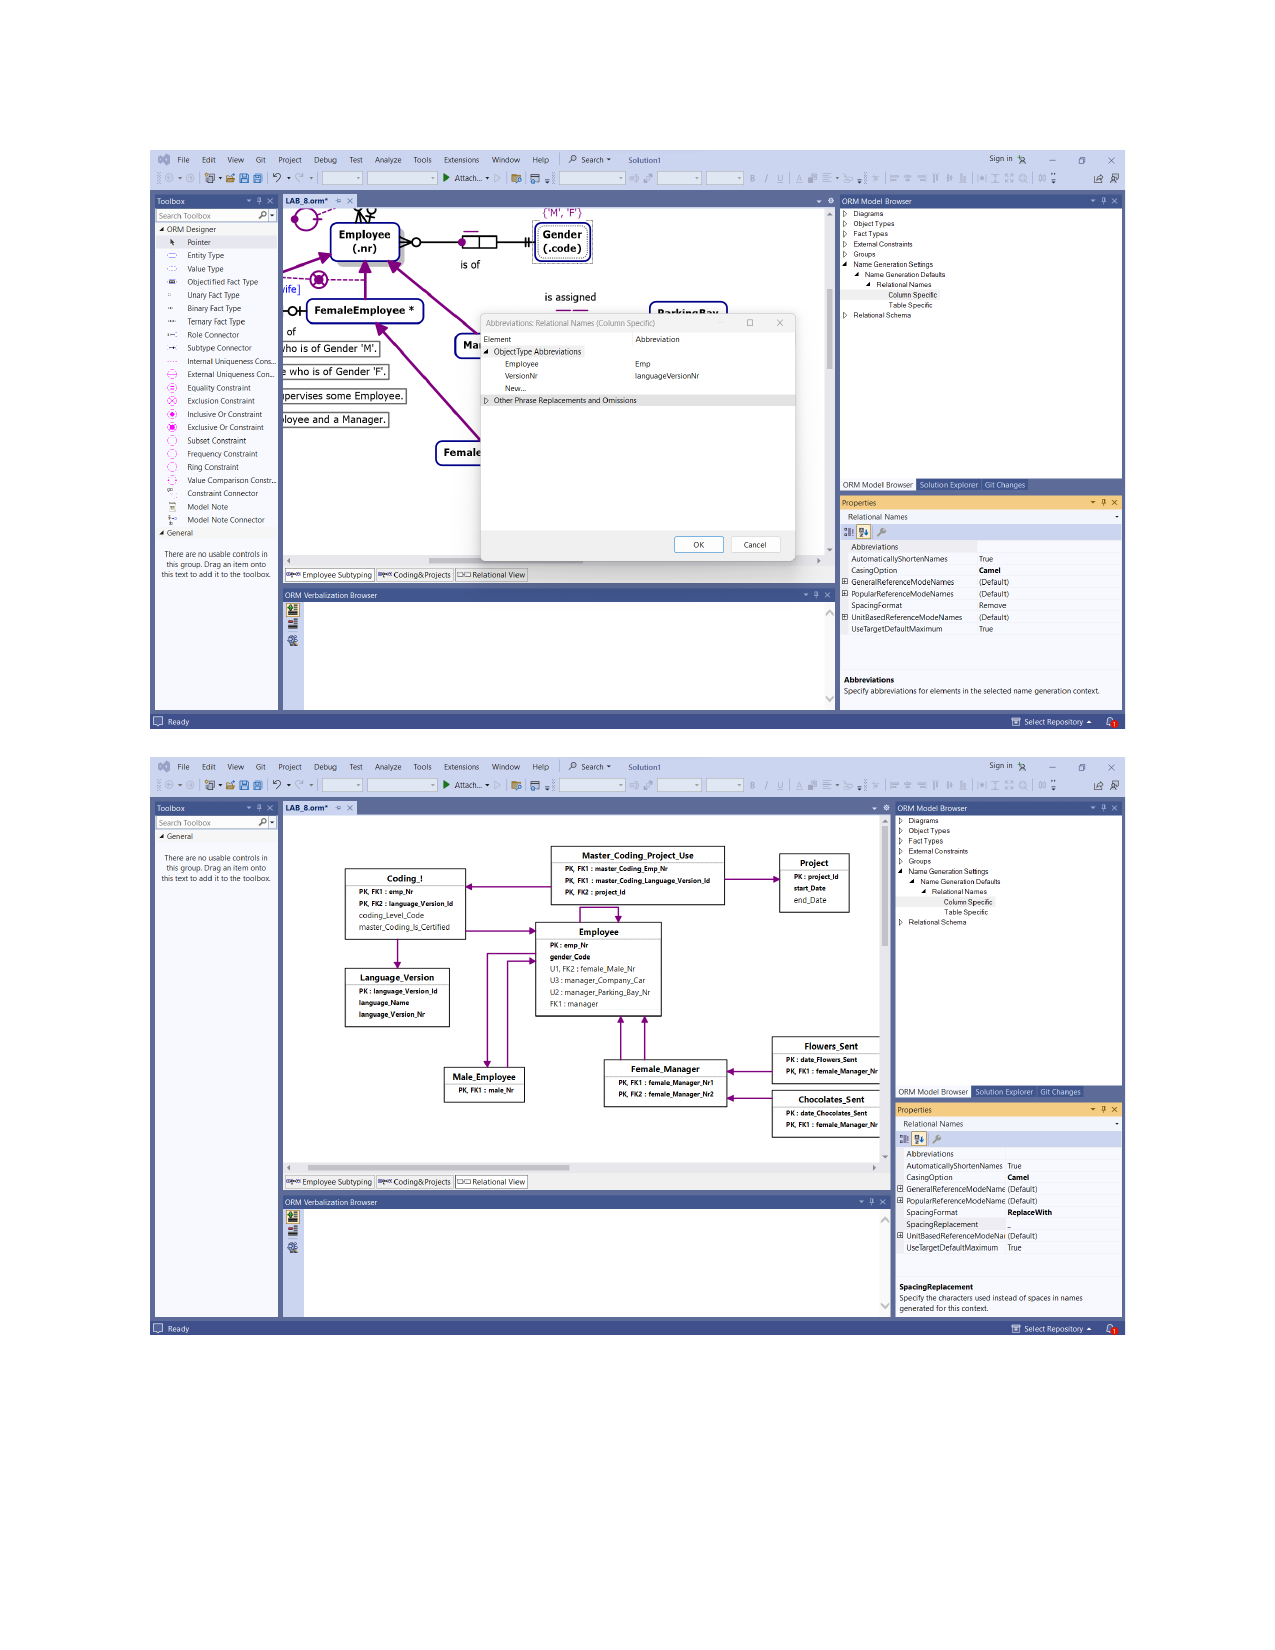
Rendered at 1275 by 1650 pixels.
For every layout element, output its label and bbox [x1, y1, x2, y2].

picture [150, 757, 1125, 1335]
picture [150, 150, 1125, 729]
